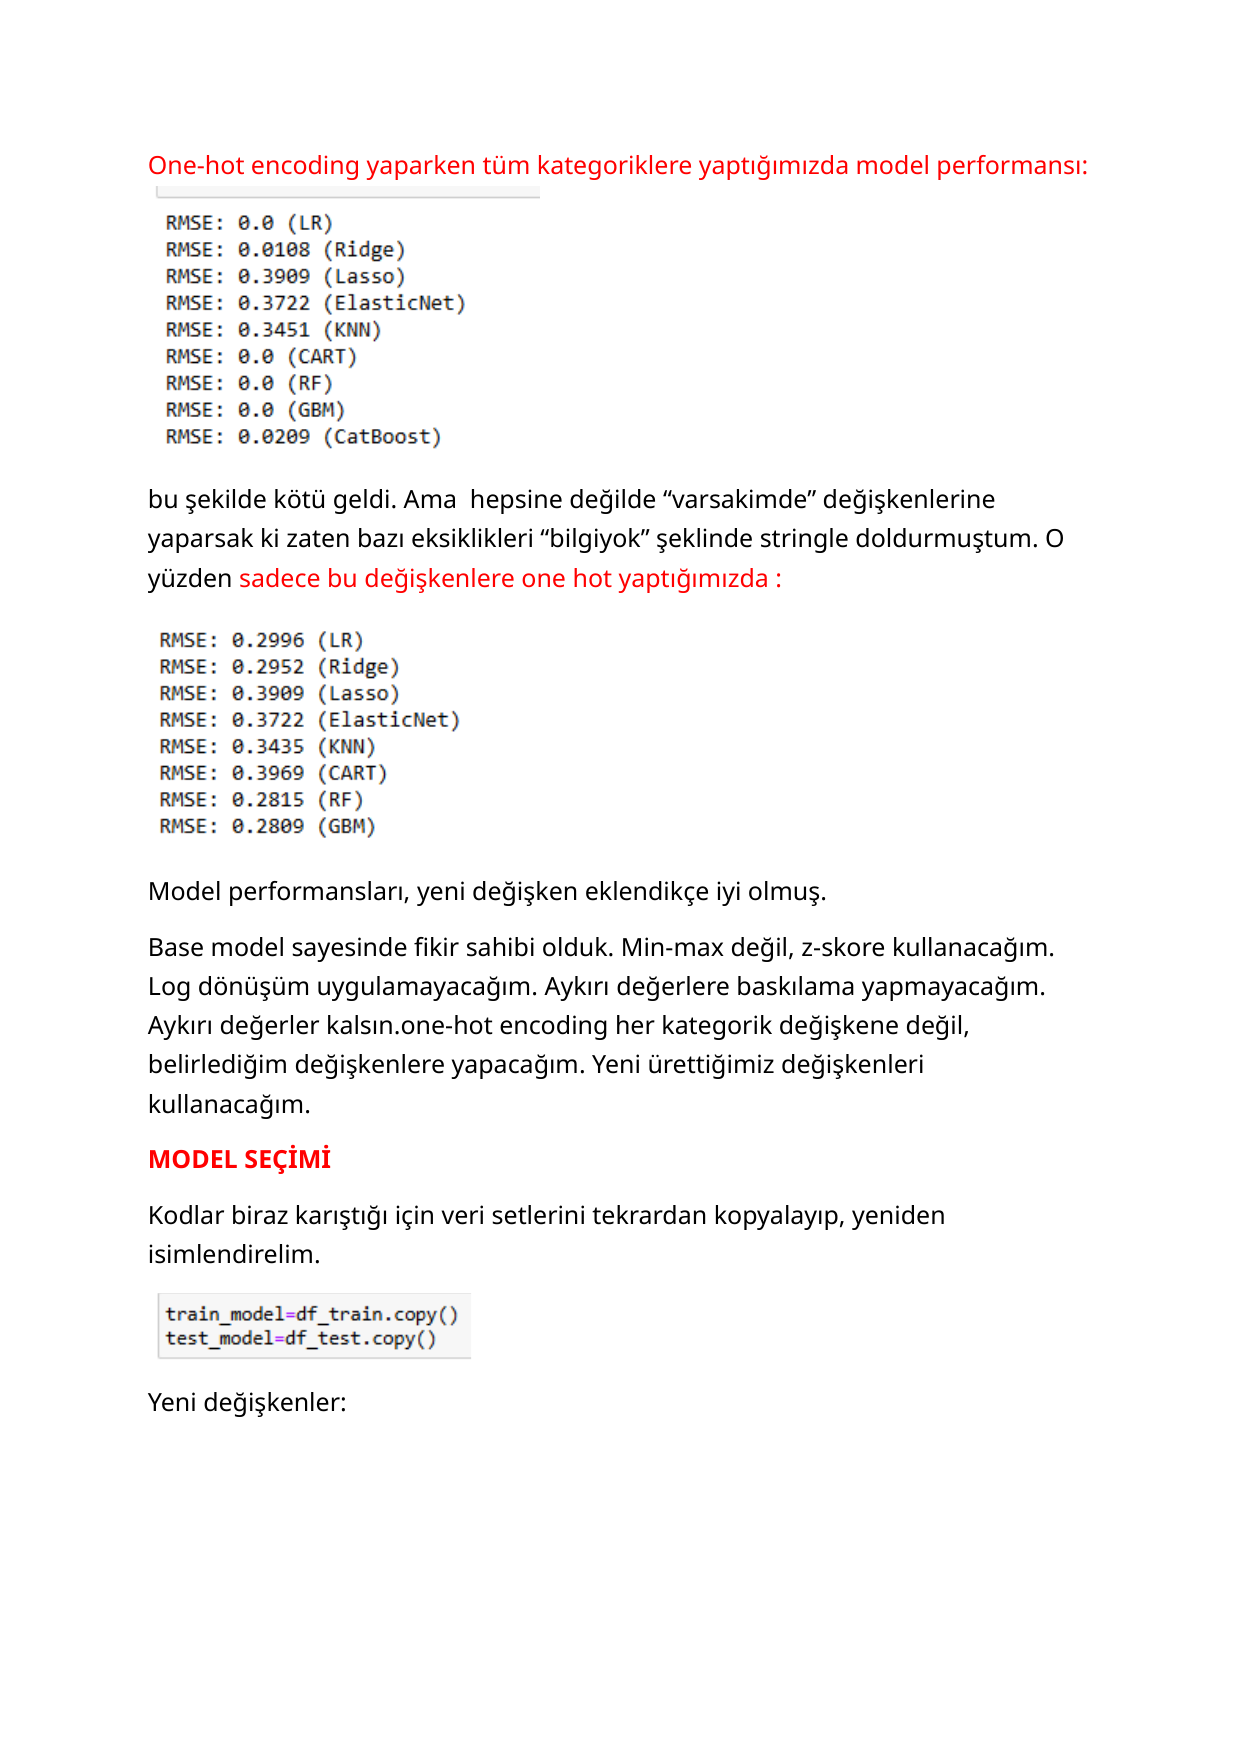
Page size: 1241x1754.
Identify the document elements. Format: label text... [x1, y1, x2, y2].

text MODEL SEÇİMİ [148, 1142, 1093, 1176]
picture [147, 186, 540, 461]
text Yeni değişkenler: [148, 1385, 1093, 1419]
text Base model sayesinde fikir sahibi olduk. Min-max değil, z-skore kullanacağım. Log dönüşüm uygulamayacağım. Aykırı değerlere baskılama yapmayacağım. Aykırı değerler kalsın.one-hot encoding her kategorik değişkene değil, belirlediğim değişkenlere yapacağım. Yeni ürettiğimiz değişkenleri kullanacağım. [148, 930, 1093, 1120]
text Kodlar biraz karıştığı için veri setlerini tekrardan kopyalayıp, yeniden isimlendirelim. [148, 1198, 1093, 1271]
text Model performansları, yeni değişken eklendikçe iyi olmuş. [148, 874, 1093, 908]
picture [147, 1293, 472, 1364]
picture [147, 616, 475, 852]
text bu şekilde kötü geldi. Ama hepsine değilde “varsakimde” değişkenlerine yaparsak ki zaten bazı eksiklikleri “bilgiyok” şeklinde stringle doldurmuştum. O yüzden sadece bu değişkenlere one hot yaptığımızda : [148, 482, 1093, 594]
